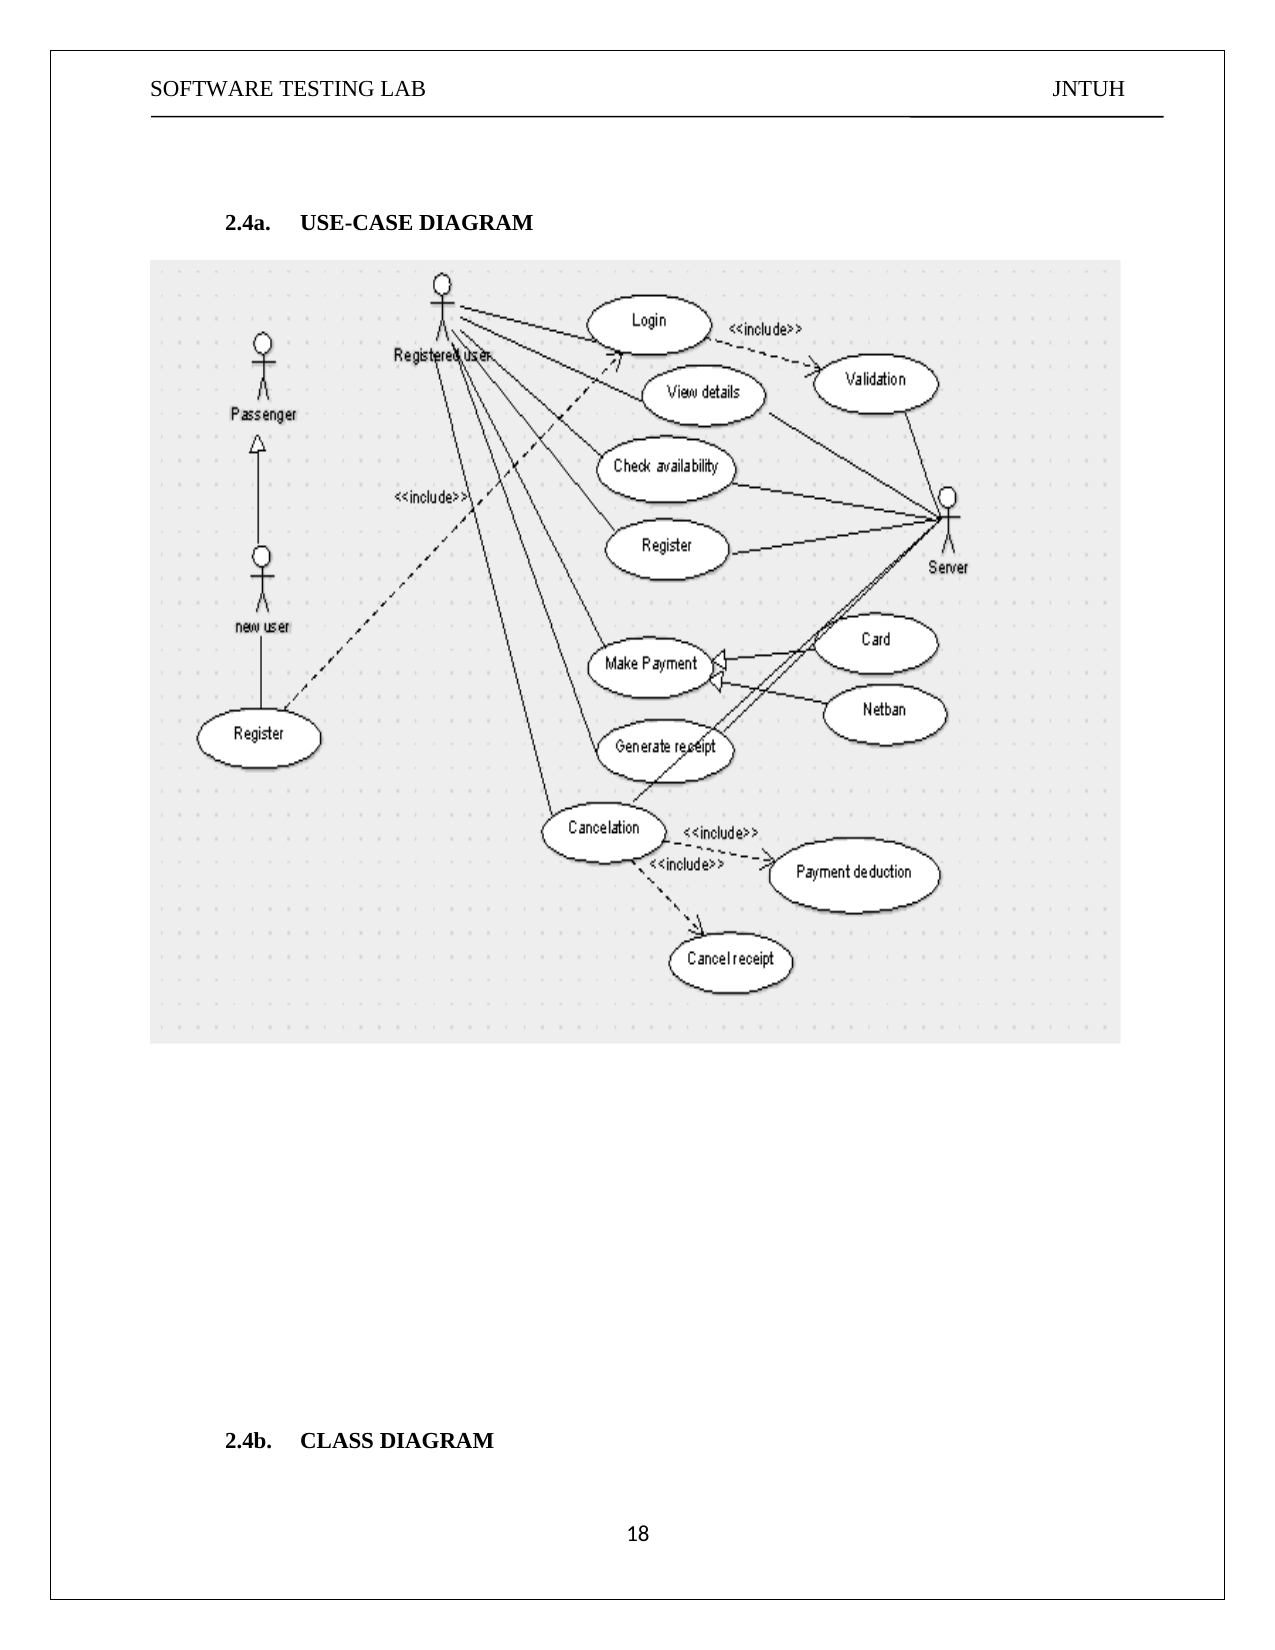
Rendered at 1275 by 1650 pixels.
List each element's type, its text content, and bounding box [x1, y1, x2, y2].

list CLASS DIAGRAM [225, 1428, 1125, 1454]
list USE-CASE DIAGRAM [225, 209, 1125, 236]
picture [150, 260, 1125, 1046]
